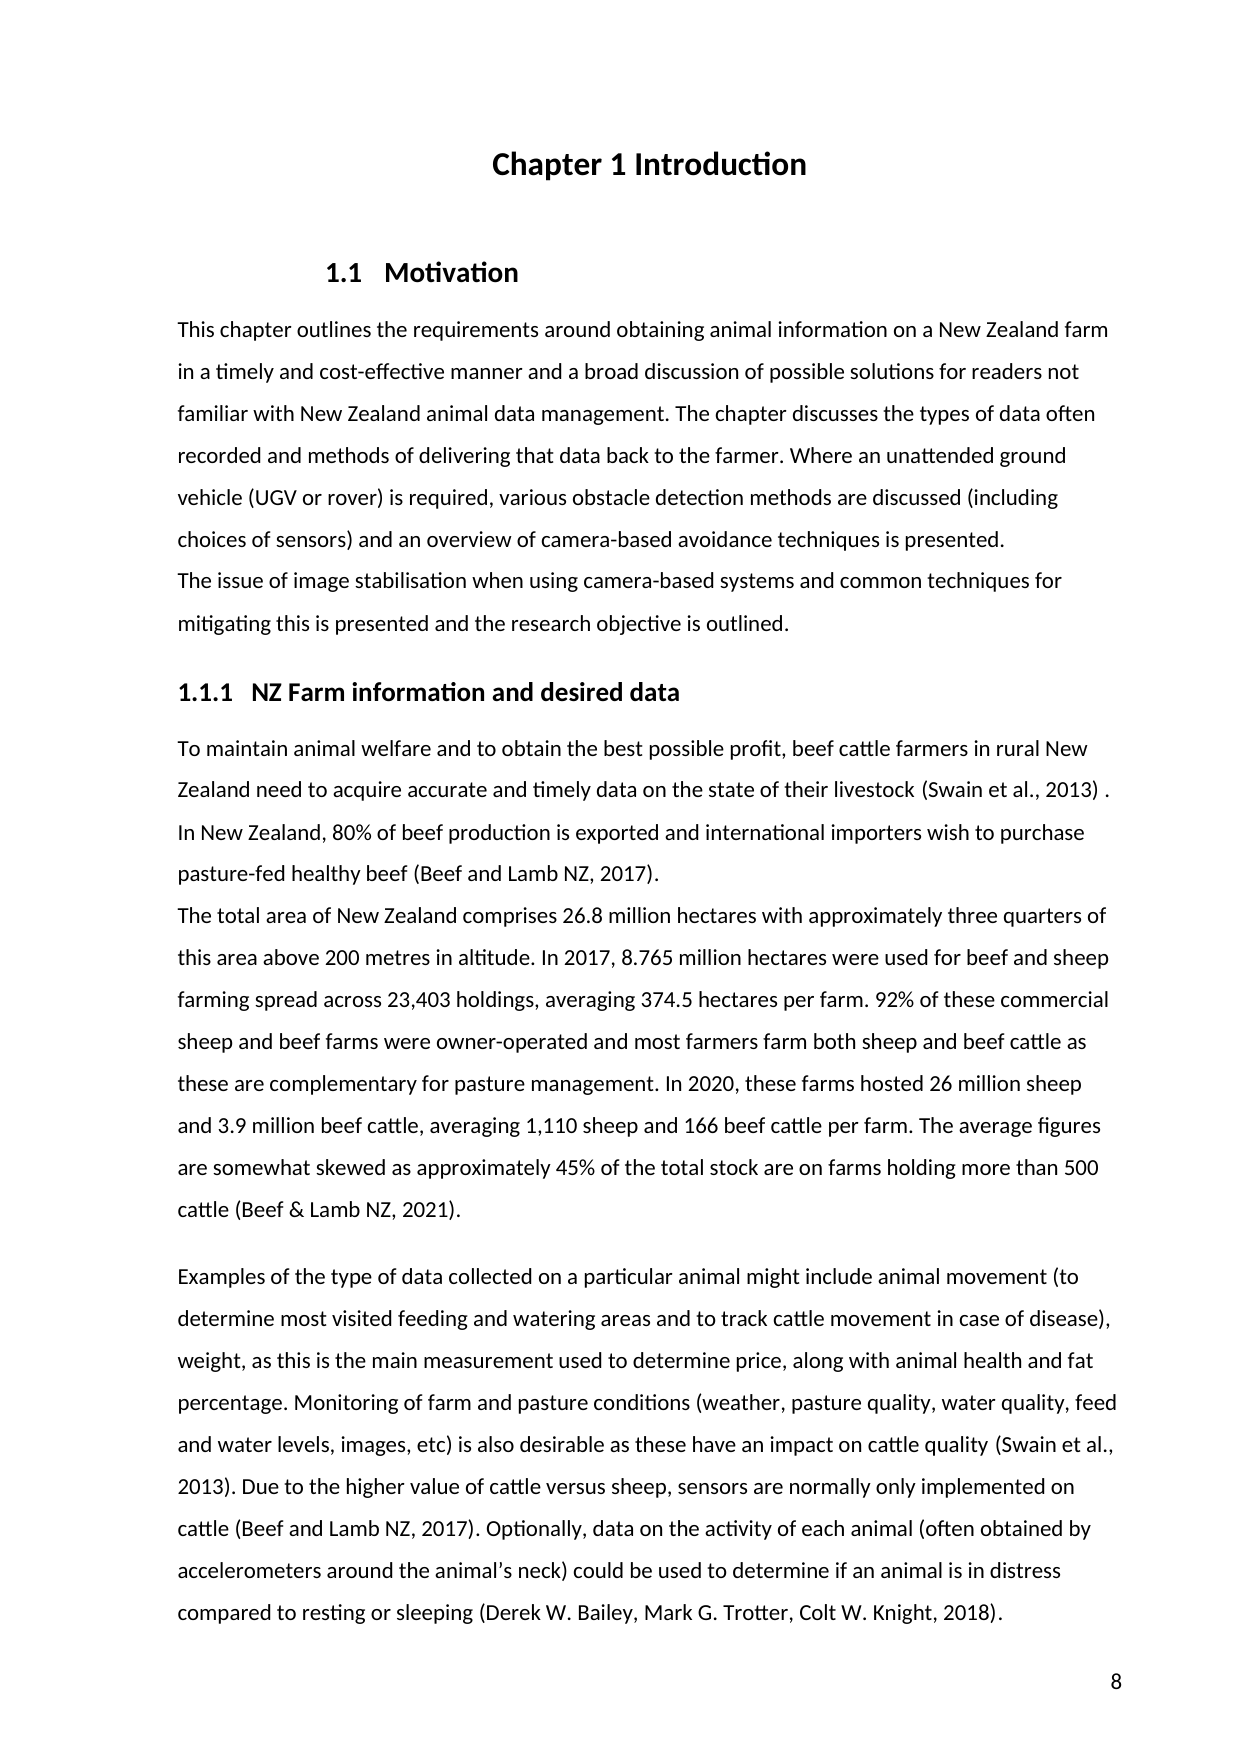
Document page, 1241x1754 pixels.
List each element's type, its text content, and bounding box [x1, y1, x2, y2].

subtitle Introduction [177, 143, 1122, 184]
subtitle NZ Farm information and desired data [177, 676, 1122, 709]
text This chapter outlines the requirements around obtaining animal information on a New Zealand farm in a timely and cost-effective manner and a broad discussion of possible solutions for readers not familiar with New Zealand animal data management. The chapter discusses the types of data often recorded and methods of delivering that data back to the farmer. Where an unattended ground vehicle (UGV or rover) is required, various obstacle detection methods are discussed (including choices of sensors) and an overview of camera-based avoidance techniques is presented. The issue of image stabilisation when using camera-based systems and common techniques for mitigating this is presented and the research objective is outlined. [177, 315, 1122, 637]
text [177, 1262, 1122, 1626]
text To maintain animal welfare and to obtain the best possible profit, beef cattle farmers in rural New Zealand need to acquire accurate and timely data on the state of their livestock (Swain et al., 2013) . In New Zealand, 80% of beef production is exported and international importers wish to purchase pasture-fed healthy beef (Beef and Lamb NZ, 2017). The total area of New Zealand comprises 26.8 million hectares with approximately three quarters of this area above 200 metres in altitude. In 2017, 8.765 million hectares were used for beef and sheep farming spread across 23,403 holdings, averaging 374.5 hectares per farm. 92% of these commercial sheep and beef farms were owner-operated and most farmers farm both sheep and beef cattle as these are complementary for pasture management. In 2020, these farms hosted 26 million sheep and 3.9 million beef cattle, averaging 1,110 sheep and 166 beef cattle per farm. The average figures are somewhat skewed as approximately 45% of the total stock are on farms holding more than 500 cattle (Beef & Lamb NZ, 2021). [177, 734, 1122, 1223]
subtitle Motivation [325, 254, 1122, 290]
